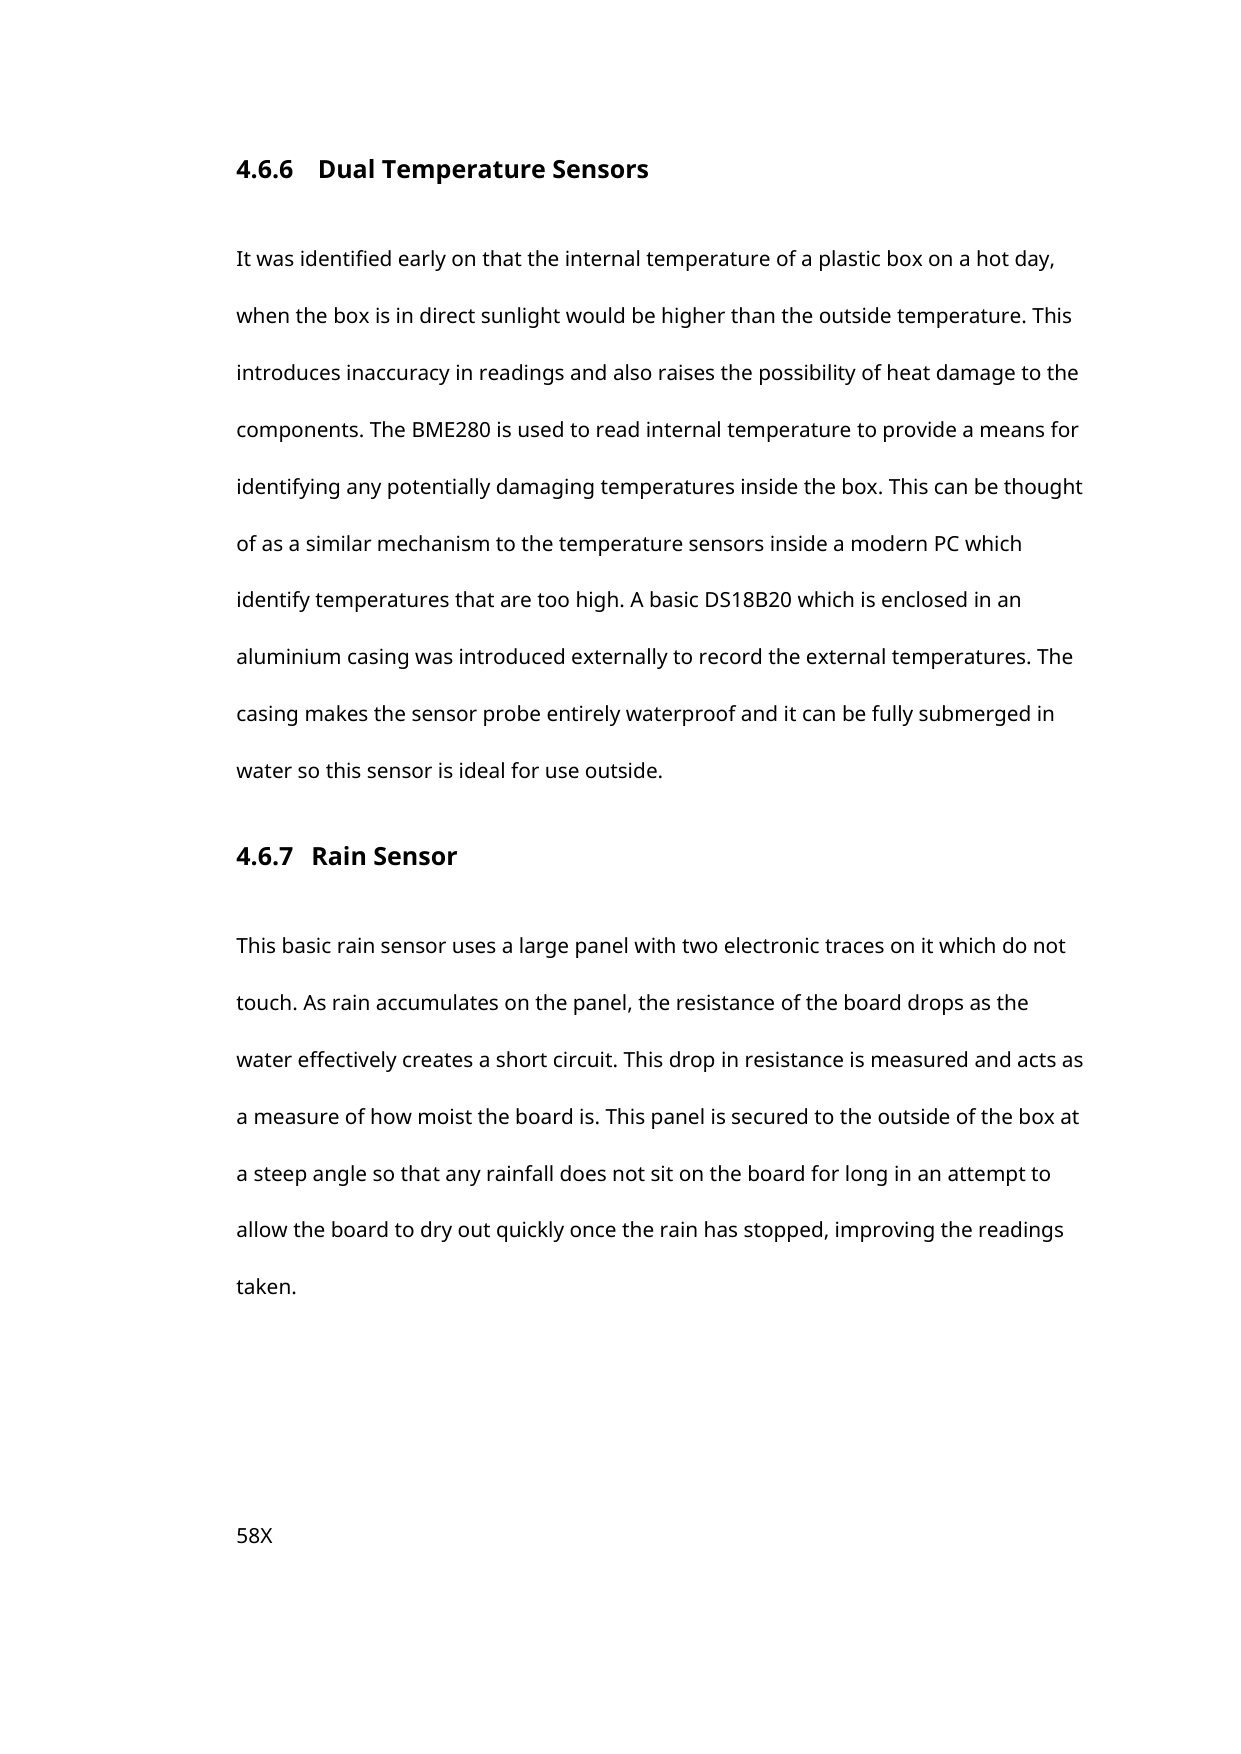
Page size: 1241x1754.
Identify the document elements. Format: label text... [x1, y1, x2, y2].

text This basic rain sensor uses a large panel with two electronic traces on it which do not touch. As rain accumulates on the panel, the resistance of the board drops as the water effectively creates a short circuit. This drop in resistance is measured and acts as a measure of how moist the board is. This panel is secured to the outside of the box at a steep angle so that any rainfall does not sit on the board for long in an attempt to allow the board to dry out quickly once the rain has stopped, improving the readings taken. [236, 931, 1090, 1301]
text It was identified early on that the internal temperature of a plastic box on a hot day, when the box is in direct sunlight would be higher than the outside temperature. This introduces inaccuracy in readings and also raises the possibility of heat damage to the components. The BME280 is used to read internal temperature to provide a means for identifying any potentially damaging temperatures inside the box. This can be thought of as a similar mechanism to the temperature sensors inside a modern PC which identify temperatures that are too high. A basic DS18B20 which is enclosed in an aluminium casing was introduced externally to record the external temperatures. The casing makes the sensor probe entirely waterproof and it can be fully submerged in water so this sensor is ideal for use outside. [236, 244, 1090, 785]
subtitle Dual Temperature Sensors [236, 151, 1090, 185]
subtitle Rain Sensor [236, 838, 1090, 872]
